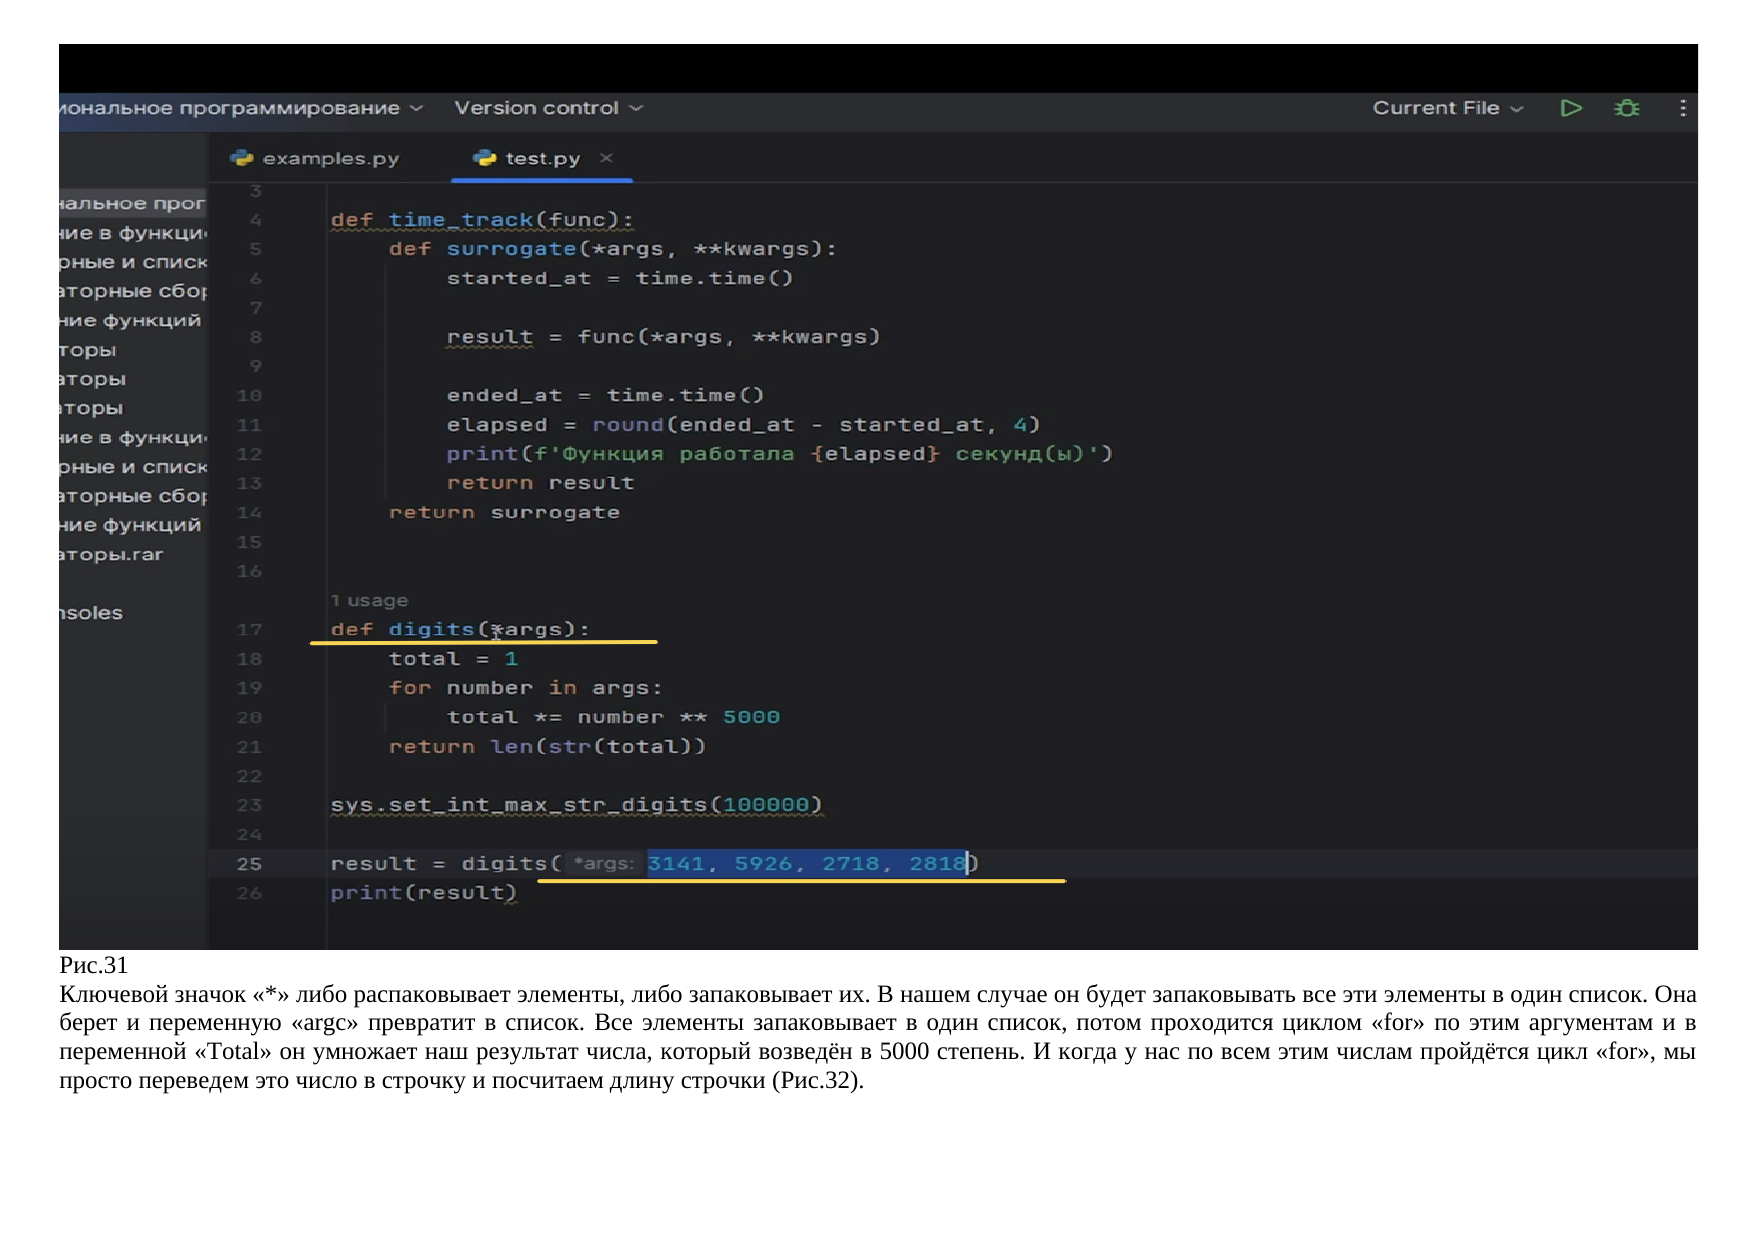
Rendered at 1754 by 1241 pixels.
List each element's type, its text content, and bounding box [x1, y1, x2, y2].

picture [59, 44, 1699, 950]
text Рис.31 [59, 950, 1698, 979]
text Ключевой значок «*» либо распаковывает элементы, либо запаковывает их. В нашем случае он будет запаковывать все эти элементы в один список. Она берет и переменную «argc» превратит в список. Все элементы запаковывает в один список, потом проходится циклом «for» по этим аргументам и в переменной «Total» он умножает наш результат числа, который возведён в 5000 степень. И когда у нас по всем этим числам пройдётся цикл «for», мы просто переведем это число в строчку и посчитаем длину строчки (Рис.32). [59, 979, 1698, 1094]
